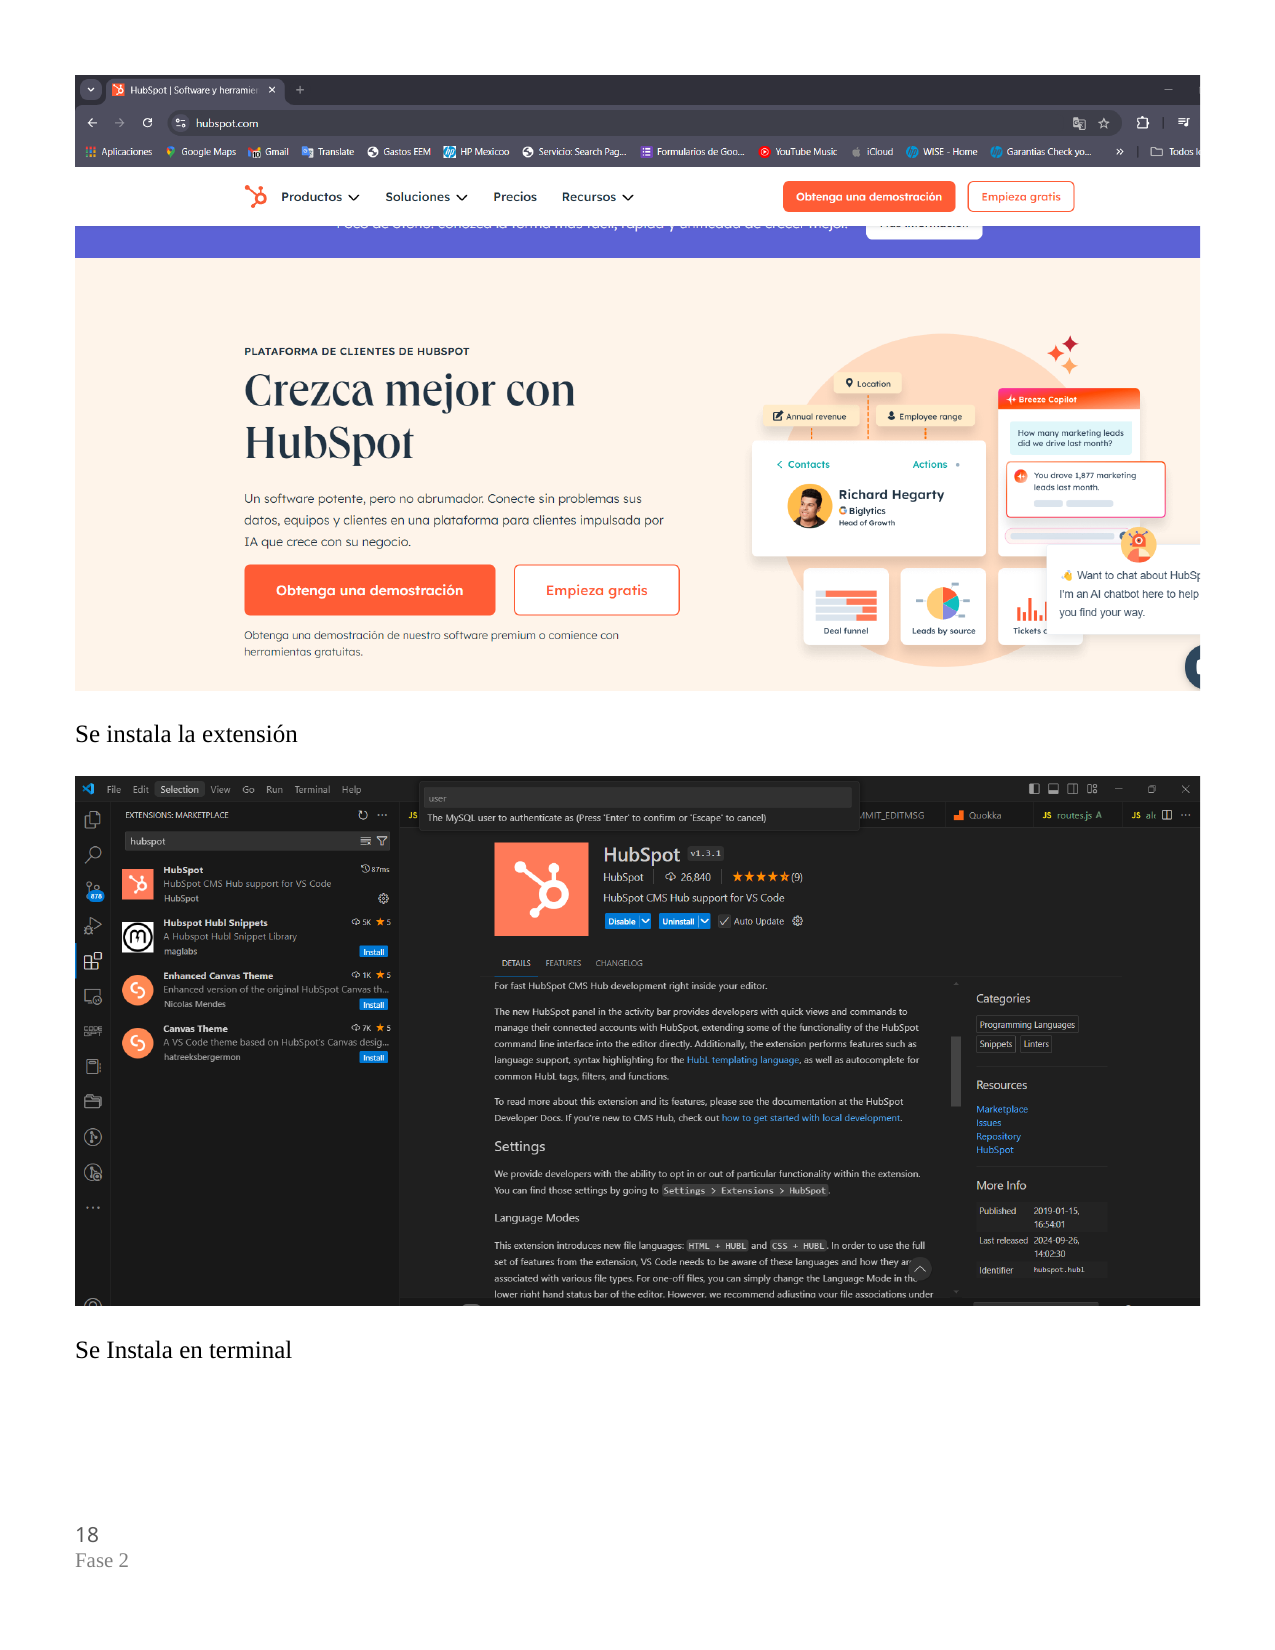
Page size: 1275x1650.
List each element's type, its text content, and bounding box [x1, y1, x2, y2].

text Se Instala en terminal [75, 1335, 1200, 1363]
text Se instala la extensión [75, 719, 1200, 748]
picture [75, 776, 1200, 1306]
picture [75, 75, 1200, 691]
